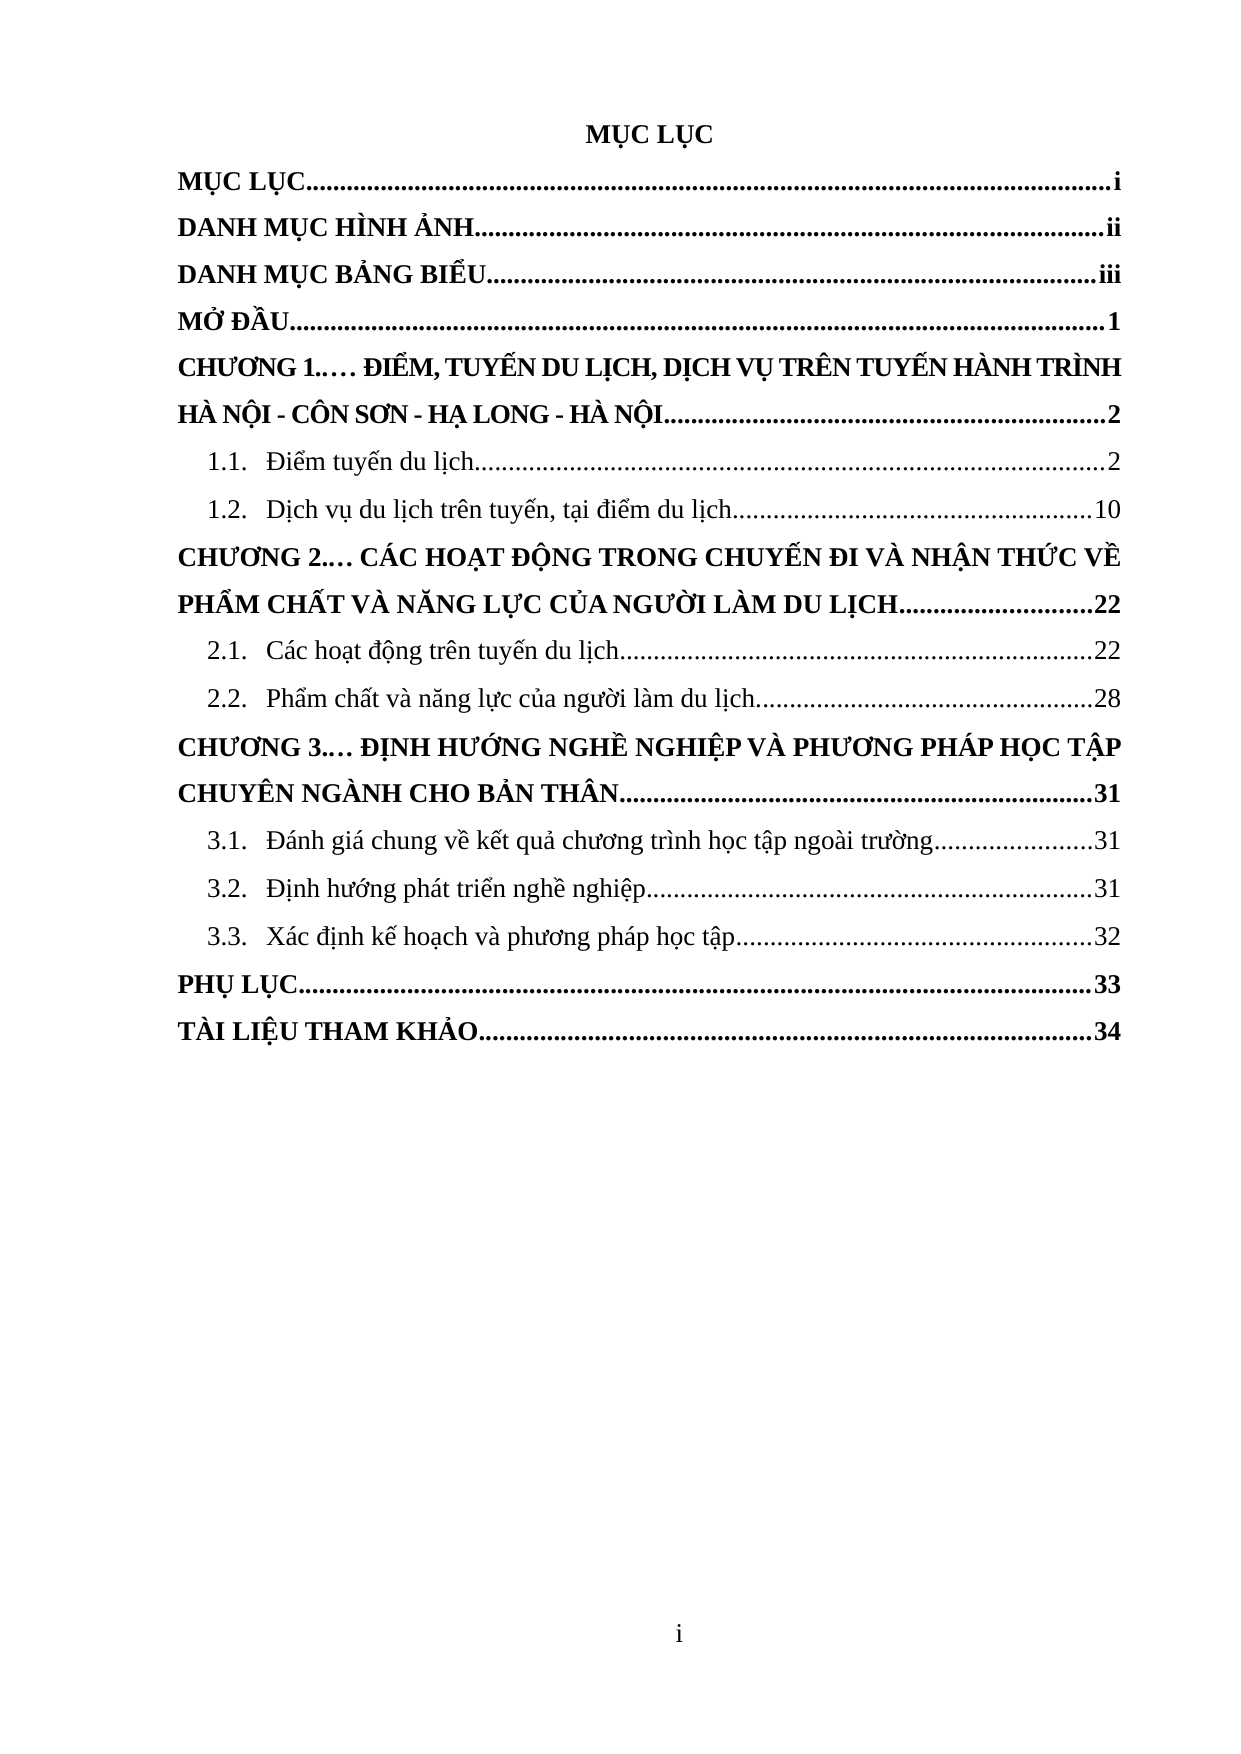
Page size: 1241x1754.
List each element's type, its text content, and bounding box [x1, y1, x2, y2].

text 1.2. Dịch vụ du lịch trên tuyến, tại điểm du lịch 10 [207, 493, 1122, 524]
text DANH MỤC BẢNG BIỂU iii [177, 258, 1122, 289]
text MỤC LỤC [177, 118, 1122, 149]
text 2.2. Phẩm chất và năng lực của người làm du lịch. 28 [207, 682, 1122, 714]
text DANH MỤC HÌNH ẢNH ii [177, 211, 1122, 243]
text 3.2. Định hướng phát triển nghề nghiệp 31 [207, 872, 1122, 903]
text 3.1. Đánh giá chung về kết quả chương trình học tập ngoài trường 31 [207, 824, 1122, 855]
text MỤC LỤC i [177, 165, 1122, 196]
text MỞ ĐẦU 1 [177, 305, 1122, 336]
text TÀI LIỆU THAM KHẢO 34 [177, 1015, 1122, 1046]
text CHƯƠNG 1. ĐIỂM, TUYẾN DU LỊCH, DỊCH VỤ TRÊN TUYẾN HÀNH TRÌNH HÀ NỘI - CÔN SƠN - HẠ LONG - HÀ NỘI 2 [177, 351, 1122, 429]
text 3.3. Xác định kế hoạch và phương pháp học tập 32 [207, 920, 1122, 951]
text PHỤ LỤC 33 [177, 968, 1122, 999]
text CHƯƠNG 3. ĐỊNH HƯỚNG NGHỀ NGHIỆP VÀ PHƯƠNG PHÁP HỌC TẬP CHUYÊN NGÀNH CHO BẢN THÂN 31 [177, 731, 1122, 808]
text 2.1. Các hoạt động trên tuyến du lịch 22 [207, 634, 1122, 666]
text CHƯƠNG 2. CÁC HOẠT ĐỘNG TRONG CHUYẾN ĐI VÀ NHẬN THỨC VỀ PHẨM CHẤT VÀ NĂNG LỰC CỦA NGƯỜI LÀM DU LỊCH 22 [177, 541, 1122, 619]
text 1.1. Điểm tuyến du lịch 2 [207, 445, 1122, 476]
